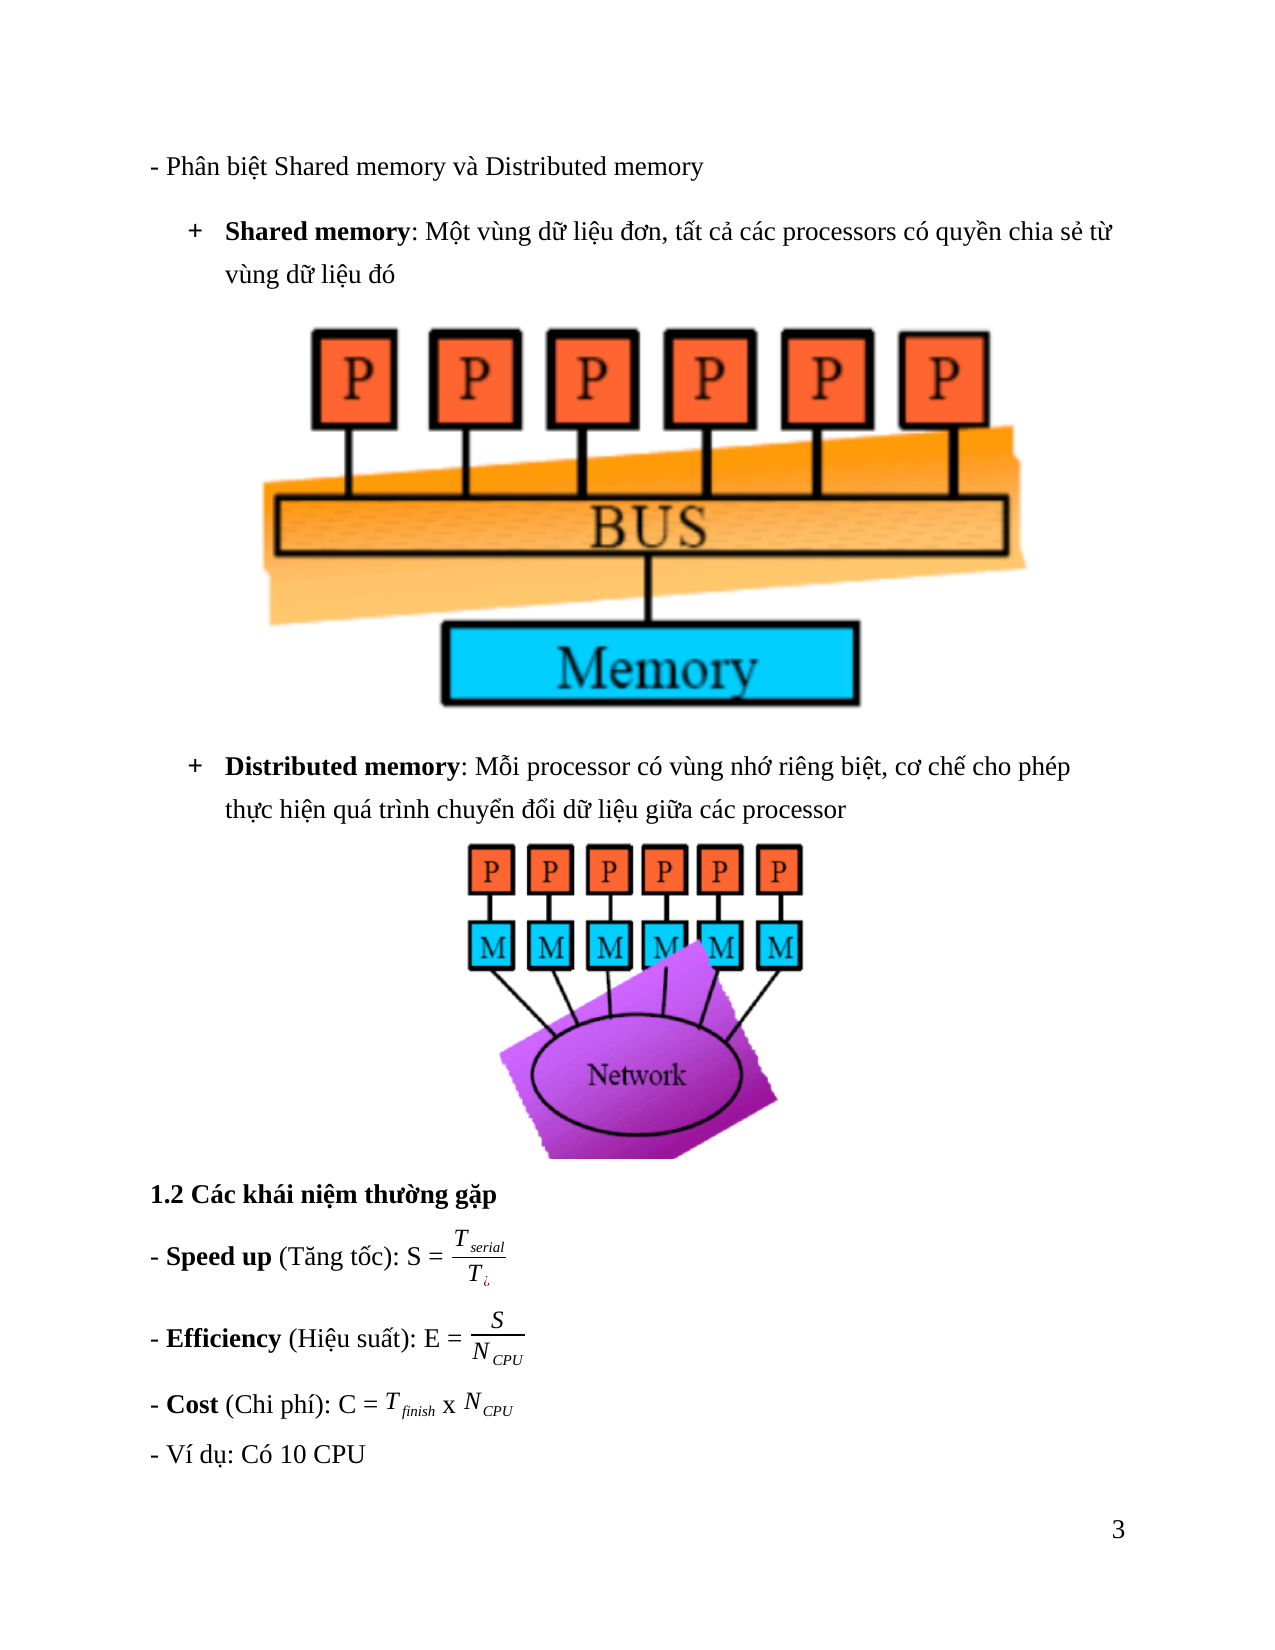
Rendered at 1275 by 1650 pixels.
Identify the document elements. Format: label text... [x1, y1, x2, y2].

text - Speed up (Tăng tốc): S = [150, 1224, 1125, 1287]
subtitle 1.2 Các khái niệm thường gặp [150, 1178, 1125, 1209]
list Shared memory: Một vùng dữ liệu đơn, tất cả các processors có quyền chia sẻ từ vùng dữ liệu đó [187, 200, 1125, 289]
text - Ví dụ: Có 10 CPU [150, 1438, 1125, 1469]
text - Efficiency (Hiệu suất): E = [150, 1306, 1125, 1369]
text - Phân biệt Shared memory và Distributed memory [150, 150, 1125, 181]
picture [467, 843, 808, 1159]
picture [243, 308, 1033, 717]
text - Cost (Chi phí): C = x [150, 1388, 1125, 1419]
list Distributed memory: Mỗi processor có vùng nhớ riêng biệt, cơ chế cho phép thực hiện quá trình chuyển đổi dữ liệu giữa các processor [187, 735, 1125, 824]
